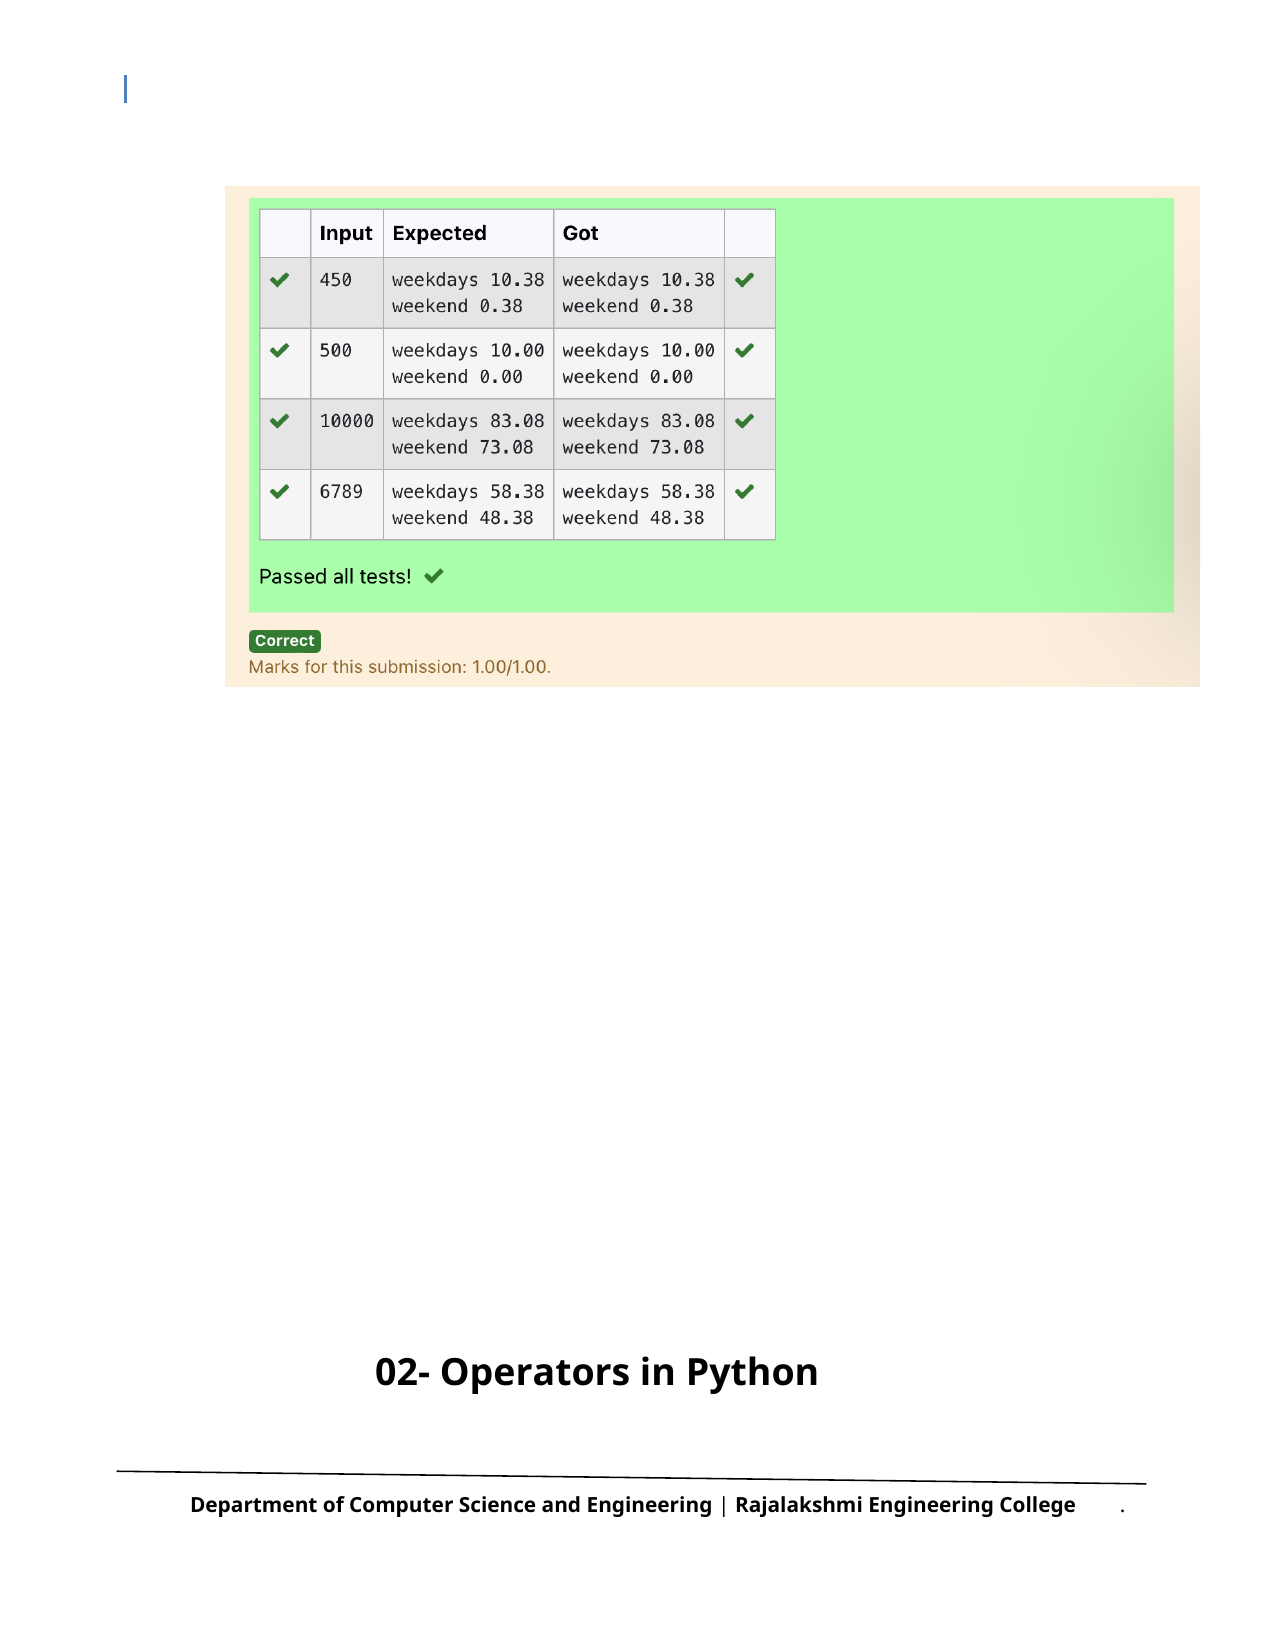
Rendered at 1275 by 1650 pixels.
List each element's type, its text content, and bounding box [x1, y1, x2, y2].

subtitle 02- Operators in Python [300, 1345, 1125, 1396]
picture [225, 186, 1200, 687]
